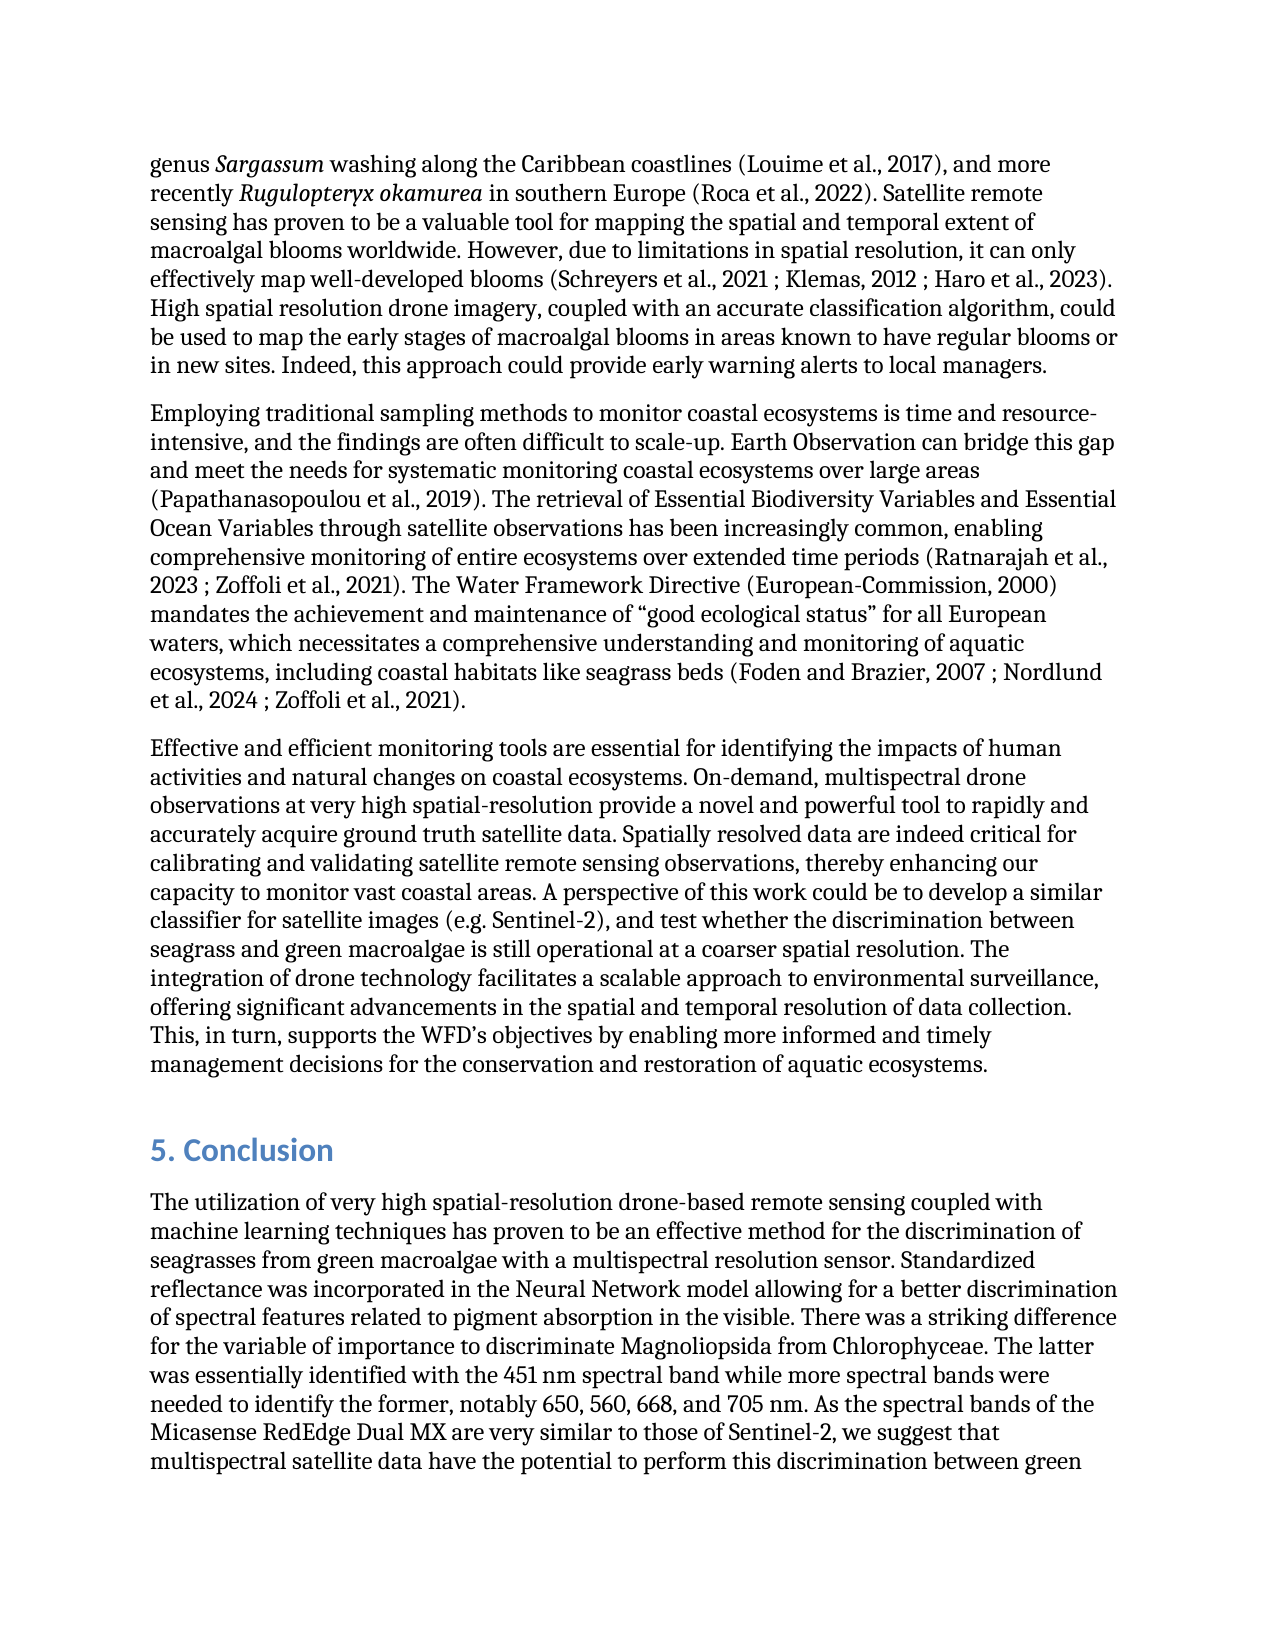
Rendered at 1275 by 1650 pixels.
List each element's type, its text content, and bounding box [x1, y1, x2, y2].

text Effective and efficient monitoring tools are essential for identifying the impacts of human activities and natural changes on coastal ecosystems. On-demand, multispectral drone observations at very high spatial-resolution provide a novel and powerful tool to rapidly and accurately acquire ground truth satellite data. Spatially resolved data are indeed critical for calibrating and validating satellite remote sensing observations, thereby enhancing our capacity to monitor vast coastal areas. A perspective of this work could be to develop a similar classifier for satellite images (e.g. Sentinel-2), and test whether the discrimination between seagrass and green macroalgae is still operational at a coarser spatial resolution. The integration of drone technology facilitates a scalable approach to environmental surveillance, offering significant advancements in the spatial and temporal resolution of data collection. This, in turn, supports the WFD’s objectives by enabling more informed and timely management decisions for the conservation and restoration of aquatic ecosystems. [150, 734, 1125, 1079]
subtitle 5. Conclusion [150, 1129, 1125, 1169]
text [150, 150, 1125, 380]
text Employing traditional sampling methods to monitor coastal ecosystems is time and resource-intensive, and the findings are often difficult to scale-up. Earth Observation can bridge this gap and meet the needs for systematic monitoring coastal ecosystems over large areas (Papathanasopoulou et al., 2019). The retrieval of Essential Biodiversity Variables and Essential Ocean Variables through satellite observations has been increasingly common, enabling comprehensive monitoring of entire ecosystems over extended time periods (Ratnarajah et al., 2023 ; Zoffoli et al., 2021). The Water Framework Directive (European-Commission, 2000) mandates the achievement and maintenance of “good ecological status” for all European waters, which necessitates a comprehensive understanding and monitoring of aquatic ecosystems, including coastal habitats like seagrass beds (Foden and Brazier, 2007 ; Nordlund et al., 2024 ; Zoffoli et al., 2021). [150, 399, 1125, 715]
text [150, 1188, 1125, 1476]
